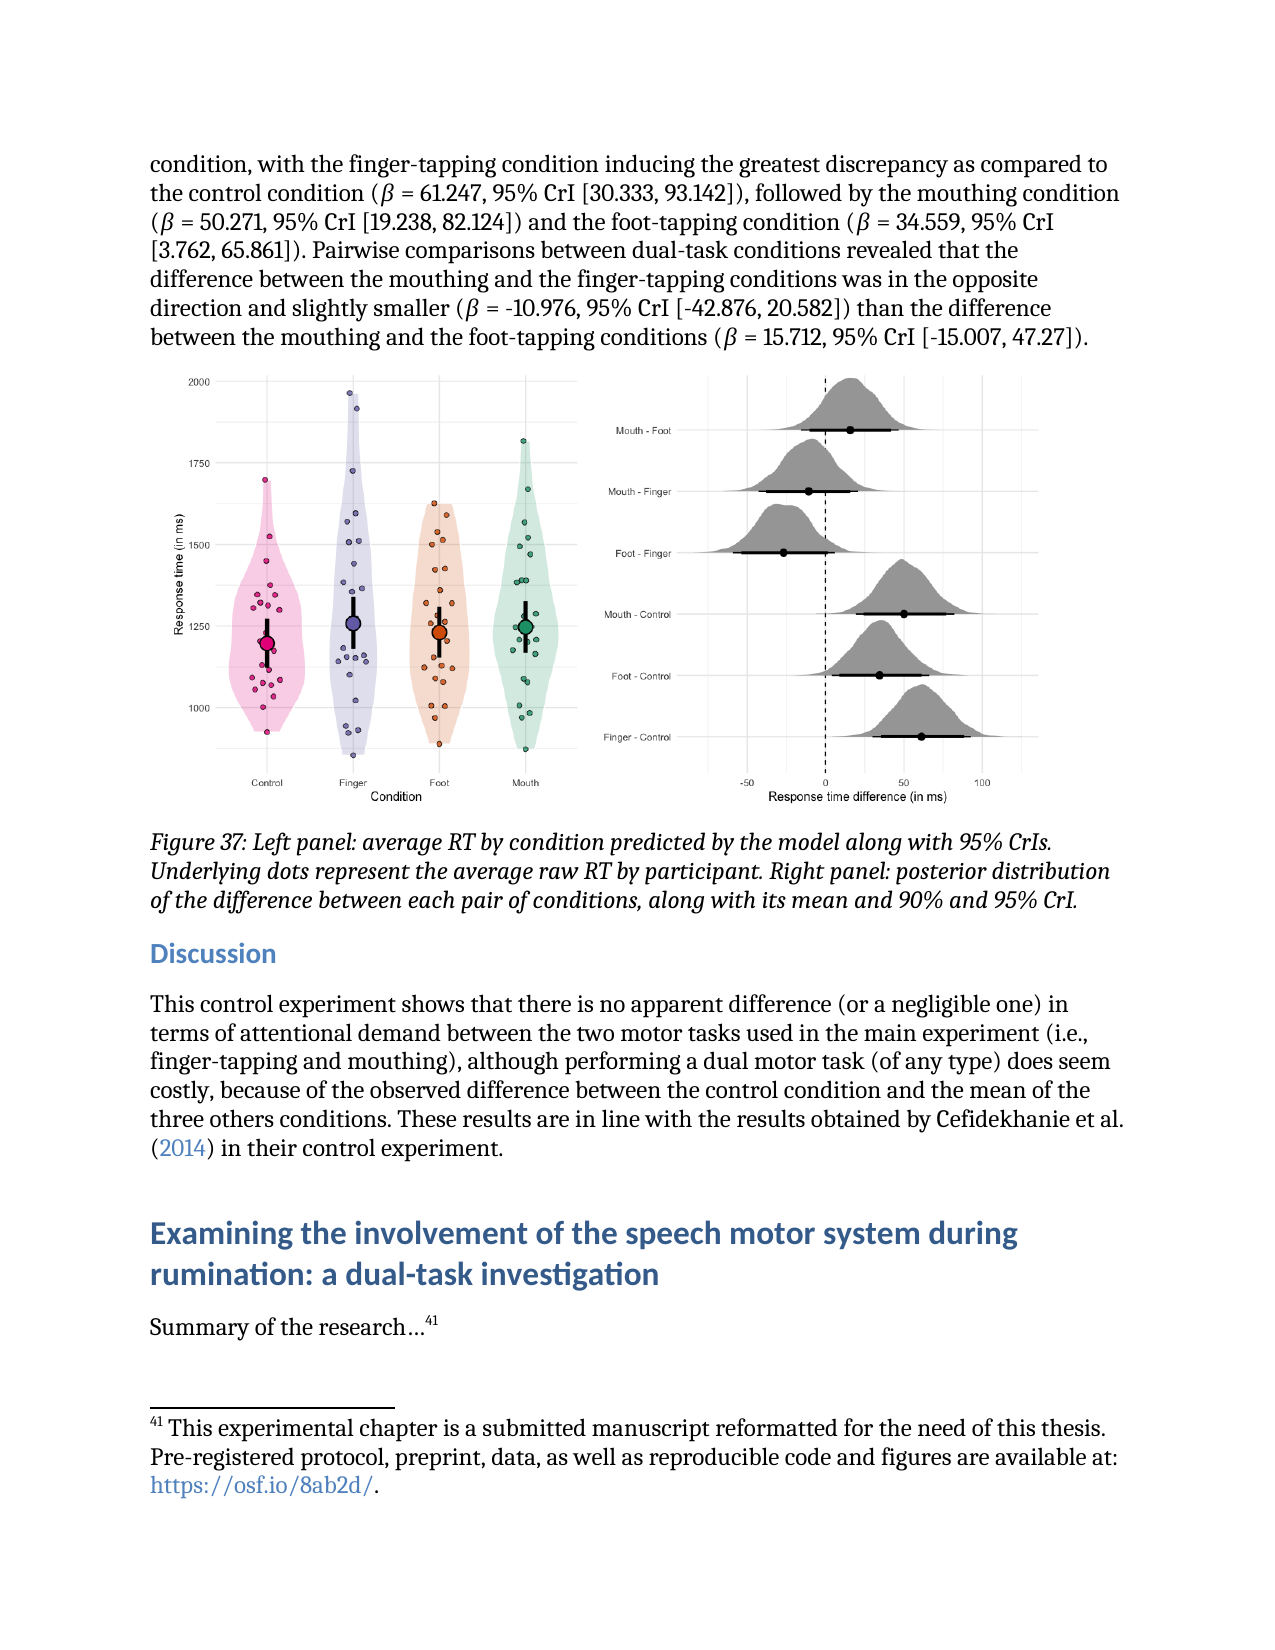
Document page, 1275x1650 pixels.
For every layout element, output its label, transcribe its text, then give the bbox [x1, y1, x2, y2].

subtitle Examining the involvement of the speech motor system during rumination: a dual-task investigation [150, 1212, 1125, 1294]
text Figure 37: Left panel: average RT by condition predicted by the model along with 95% CrIs. Underlying dots represent the average raw RT by participant. Right panel: posterior distribution of the difference between each pair of conditions, along with its mean and 90% and 95% CrI. [150, 828, 1125, 914]
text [150, 150, 1125, 351]
text Summary of the research… [150, 1312, 1125, 1341]
subtitle Discussion [150, 935, 1125, 971]
picture [168, 370, 1044, 808]
text This control experiment shows that there is no apparent difference (or a negligible one) in terms of attentional demand between the two motor tasks used in the main experiment (i.e., finger-tapping and mouthing), although performing a dual motor task (of any type) does seem costly, because of the observed difference between the control condition and the mean of the three others conditions. These results are in line with the results obtained by Cefidekhanie et al. (2014) in their control experiment. [150, 990, 1125, 1162]
